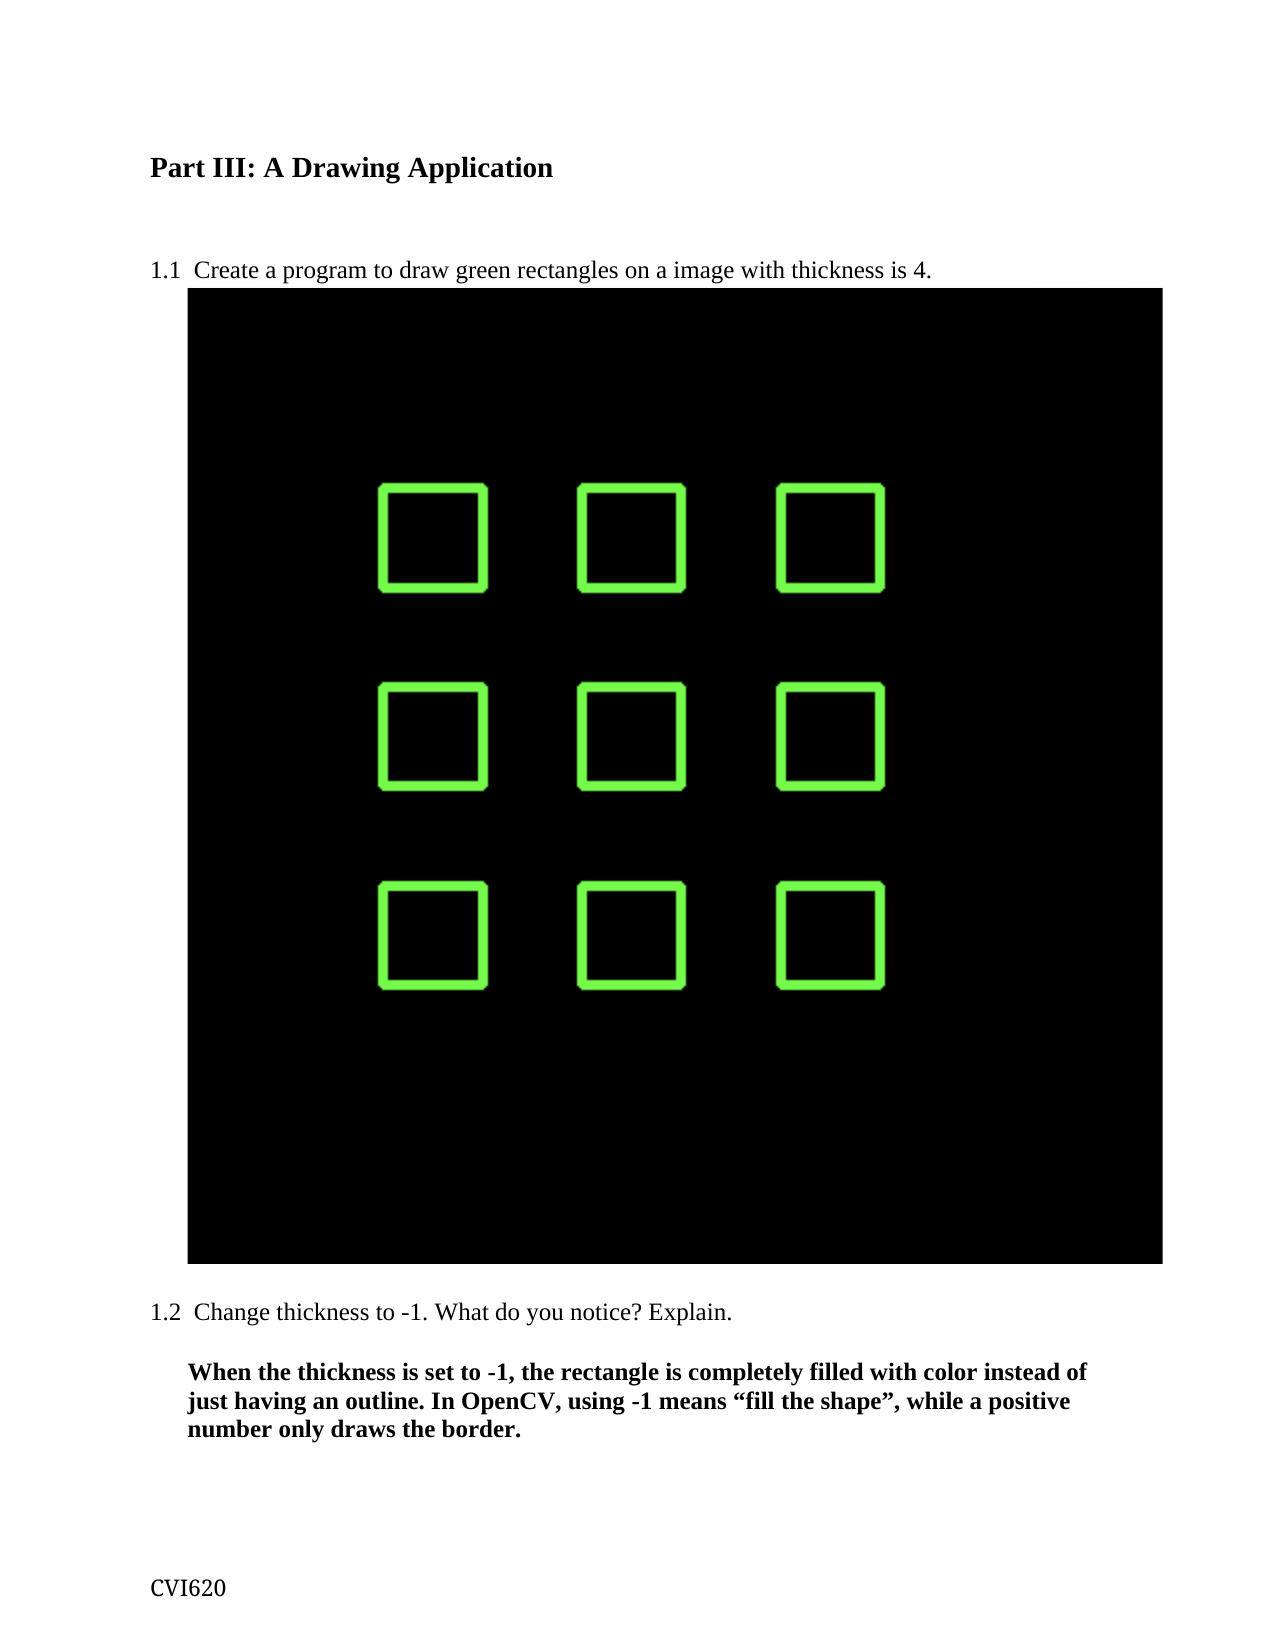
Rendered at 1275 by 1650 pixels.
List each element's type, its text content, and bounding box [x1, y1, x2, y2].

text When the thickness is set to -1, the rectangle is completely filled with color instead of just having an outline. In OpenCV, using -1 means “fill the shape”, while a positive number only draws the border. [187, 1357, 1125, 1443]
picture [187, 286, 1163, 1264]
list Create a program to draw green rectangles on a image with thickness is 4. [150, 256, 1125, 284]
text Part III: A Drawing Application [150, 150, 1125, 183]
list Change thickness to -1. What do you notice? Explain. [150, 1297, 1125, 1326]
